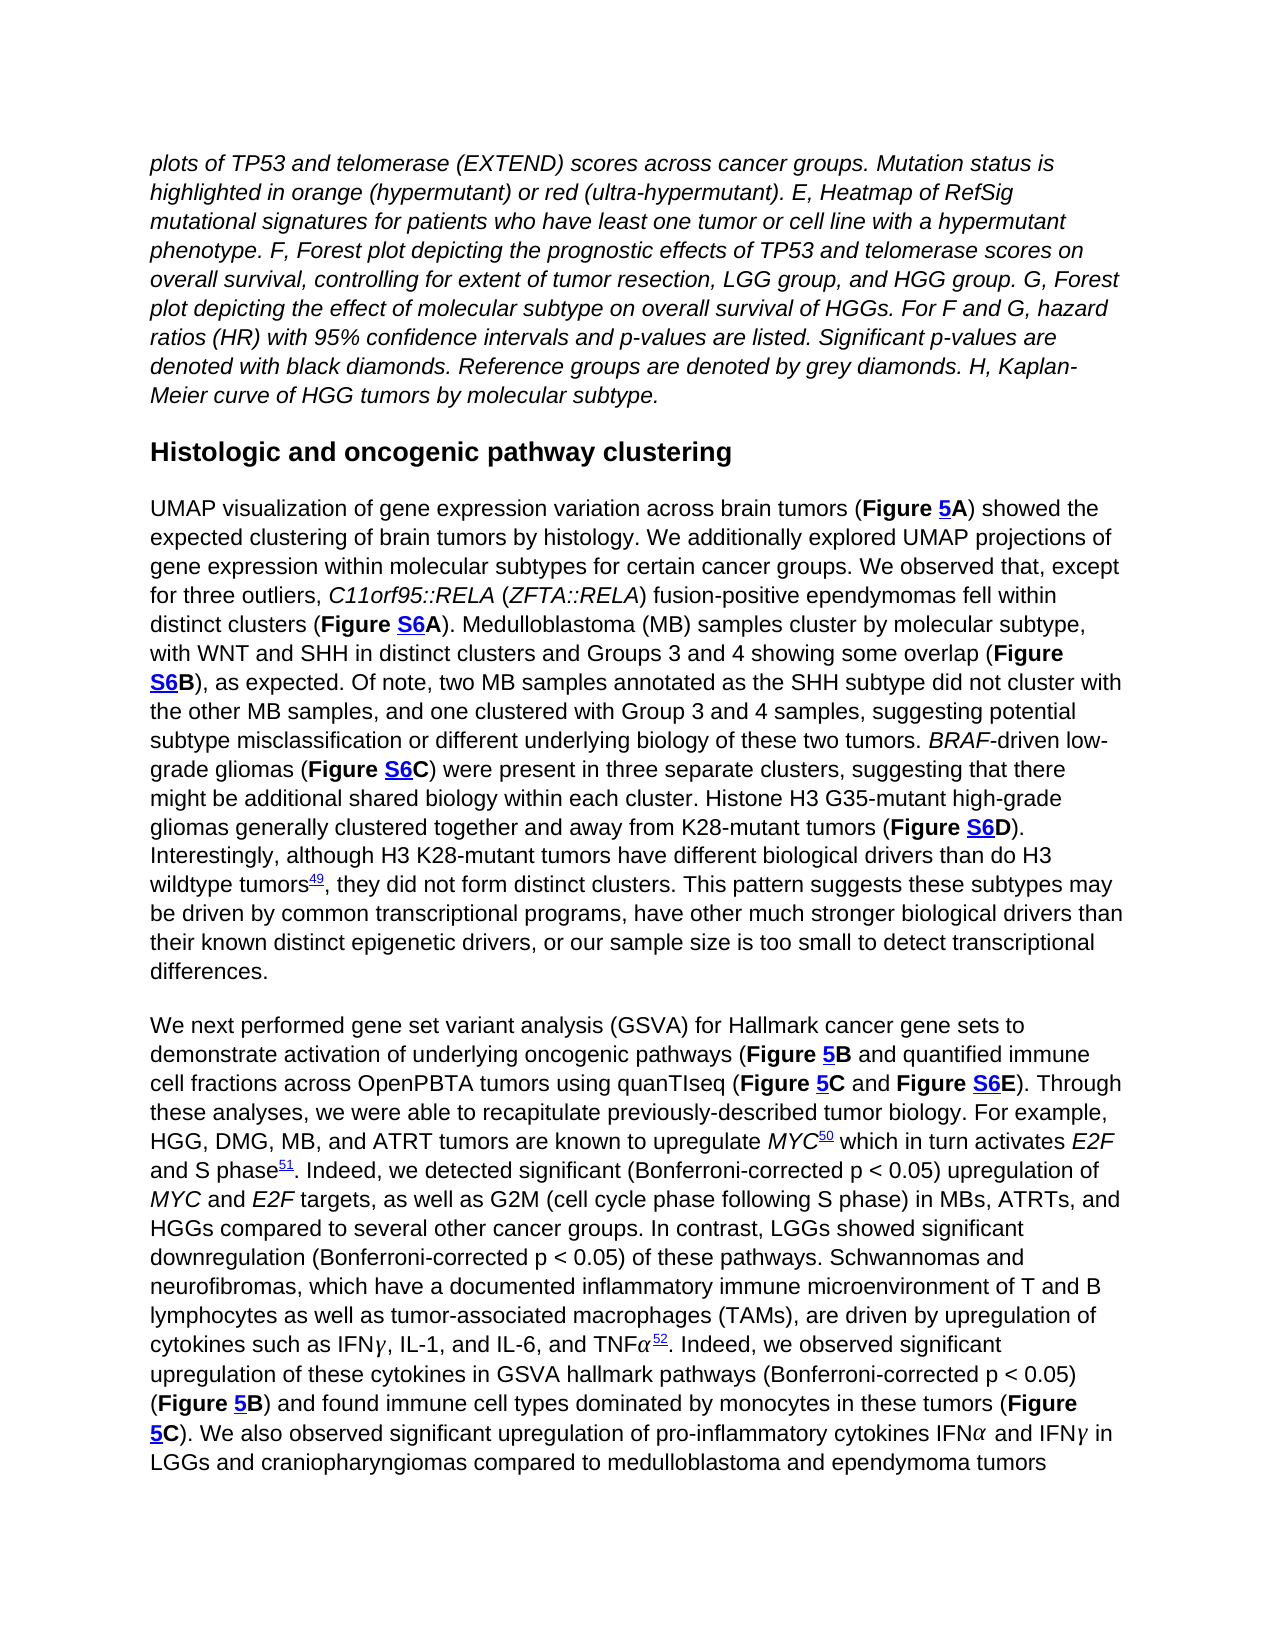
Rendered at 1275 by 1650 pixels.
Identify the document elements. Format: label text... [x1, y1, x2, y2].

subtitle Histologic and oncogenic pathway clustering [150, 436, 1125, 467]
text UMAP visualization of gene expression variation across brain tumors (Figure 5A) showed the expected clustering of brain tumors by histology. We additionally explored UMAP projections of gene expression within molecular subtypes for certain cancer groups. We observed that, except for three outliers, C11orf95::RELA (ZFTA::RELA) fusion-positive ependymomas fell within distinct clusters (Figure S6A). Medulloblastoma (MB) samples cluster by molecular subtype, with WNT and SHH in distinct clusters and Groups 3 and 4 showing some overlap (Figure S6B), as expected. Of note, two MB samples annotated as the SHH subtype did not cluster with the other MB samples, and one clustered with Group 3 and 4 samples, suggesting potential subtype misclassification or different underlying biology of these two tumors. BRAF-driven low-grade gliomas (Figure S6C) were present in three separate clusters, suggesting that there might be additional shared biology within each cluster. Histone H3 G35-mutant high-grade gliomas generally clustered together and away from K28-mutant tumors (Figure S6D). Interestingly, although H3 K28-mutant tumors have different biological drivers than do H3 wildtype tumors49, they did not form distinct clusters. This pattern suggests these subtypes may be driven by common transcriptional programs, have other much stronger biological drivers than their known distinct epigenetic drivers, or our sample size is too small to detect transcriptional differences. [150, 495, 1125, 985]
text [150, 150, 1125, 408]
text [150, 1012, 1125, 1476]
